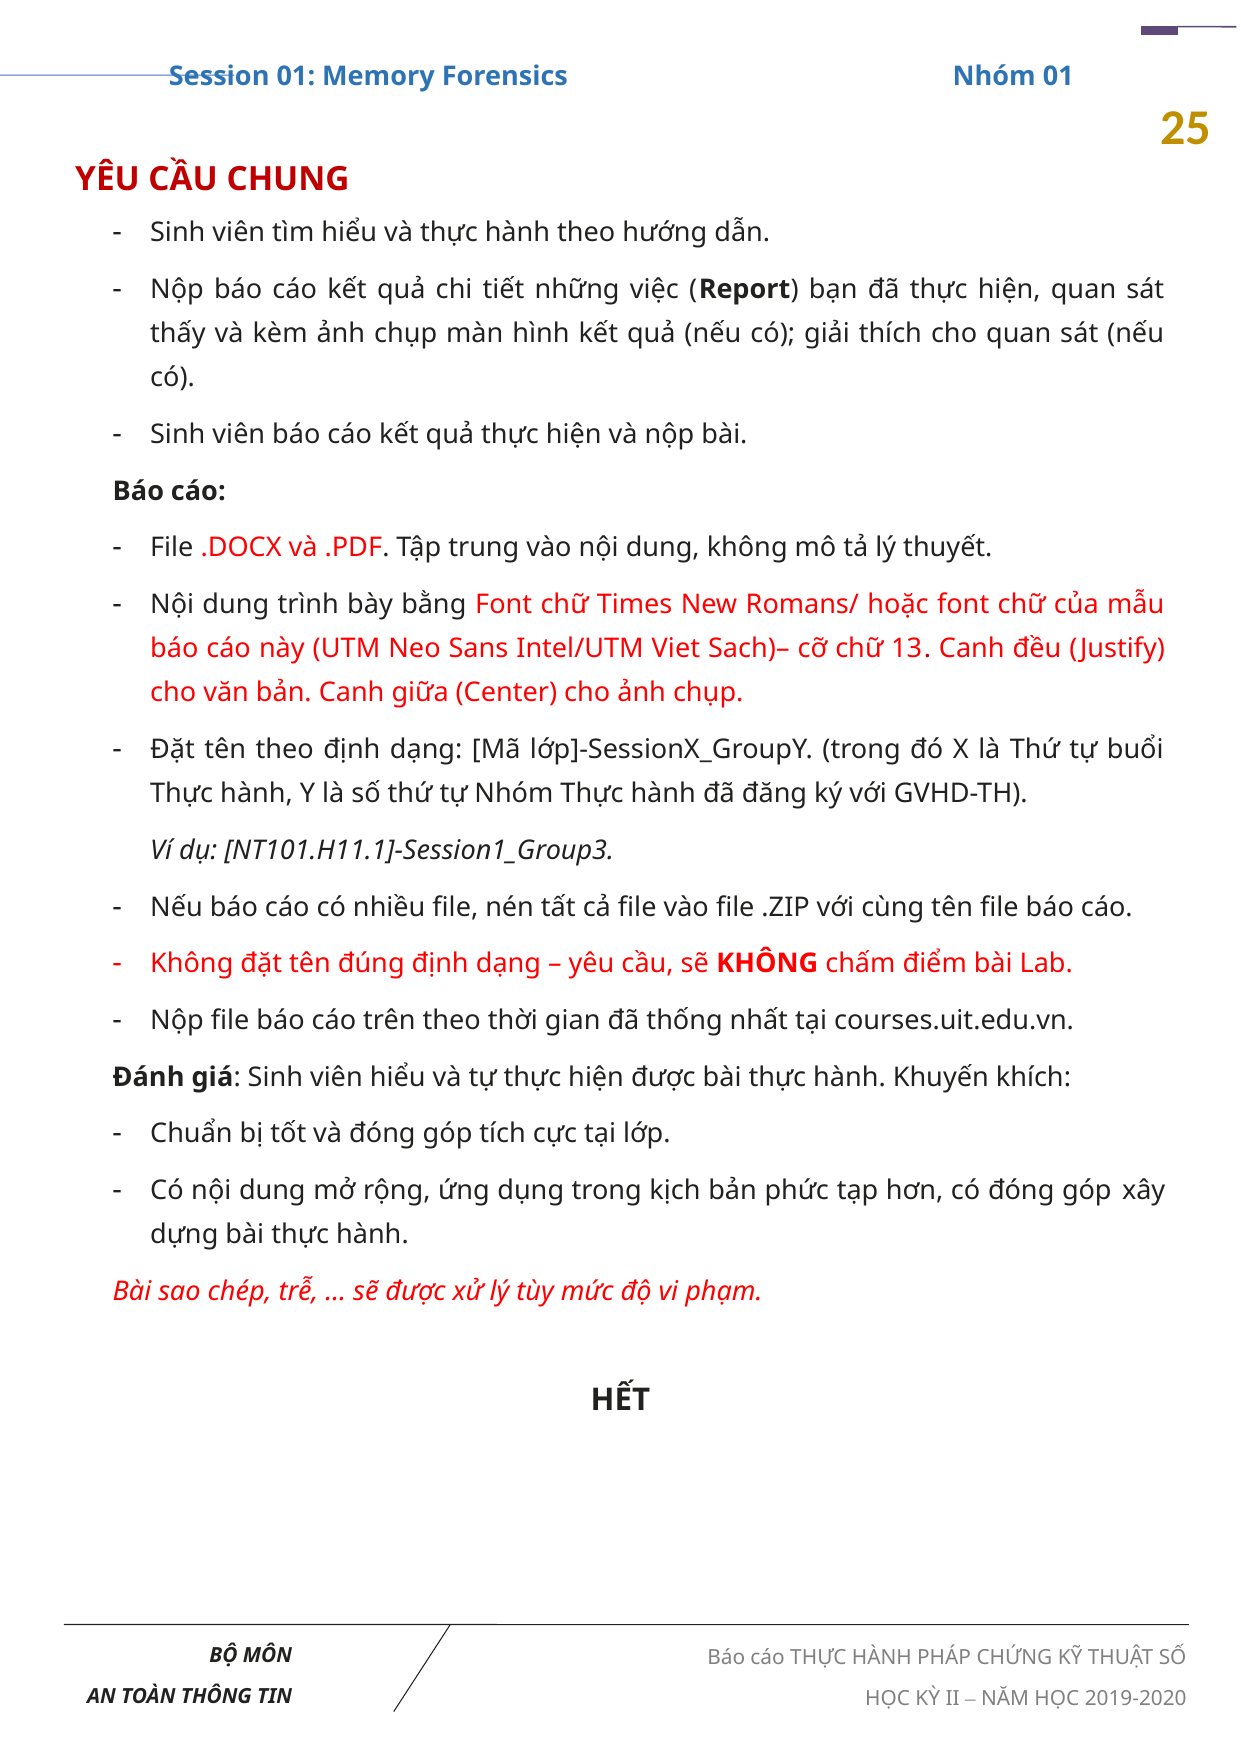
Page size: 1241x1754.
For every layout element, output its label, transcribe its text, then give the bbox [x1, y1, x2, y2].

list Sinh viên tìm hiểu và thực hành theo hướng dẫn. [112, 213, 1165, 250]
list Chuẩn bị tốt và đóng góp tích cực tại lớp. [112, 1114, 1165, 1151]
text Báo cáo: [75, 471, 1165, 508]
text Bài sao chép, trễ, … sẽ được xử lý tùy mức độ vi phạm. [75, 1271, 1165, 1308]
list Sinh viên báo cáo kết quả thực hiện và nộp bài. [112, 414, 1165, 451]
list Nếu báo cáo có nhiều file, nén tất cả file vào file .ZIP với cùng tên file báo cáo. [112, 887, 1165, 924]
list Nộp file báo cáo trên theo thời gian đã thống nhất tại courses.uit.edu.vn. [112, 1000, 1165, 1037]
list Nội dung trình bày bằng Font chữ Times New Romans/ hoặc font chữ của mẫu báo cáo này (UTM Neo Sans Intel/UTM Viet Sach)– cỡ chữ 13. Canh đều (Justify) cho văn bản. Canh giữa (Center) cho ảnh chụp. [112, 584, 1165, 710]
text Đánh giá: Sinh viên hiểu và tự thực hiện được bài thực hành. Khuyến khích: [75, 1057, 1165, 1094]
list Nộp báo cáo kết quả chi tiết những việc (Report) bạn đã thực hiện, quan sát thấy và kèm ảnh chụp màn hình kết quả (nếu có); giải thích cho quan sát (nếu có). [112, 269, 1165, 395]
list Đặt tên theo định dạng: [Mã lớp]-SessionX_GroupY. (trong đó X là Thứ tự buổi Thực hành, Y là số thứ tự Nhóm Thực hành đã đăng ký với GVHD-TH). [112, 729, 1165, 811]
text Ví dụ: [NT101.H11.1]-Session1_Group3. [150, 830, 1165, 867]
subtitle YÊU CẦU CHUNG [75, 155, 1165, 200]
list File .DOCX và .PDF. Tập trung vào nội dung, không mô tả lý thuyết. [112, 528, 1165, 565]
list Có nội dung mở rộng, ứng dụng trong kịch bản phức tạp hơn, có đóng góp xây dựng bài thực hành. [112, 1170, 1165, 1251]
list Không đặt tên đúng định dạng – yêu cầu, sẽ KHÔNG chấm điểm bài Lab. [112, 944, 1165, 981]
text HẾT [75, 1377, 1165, 1420]
